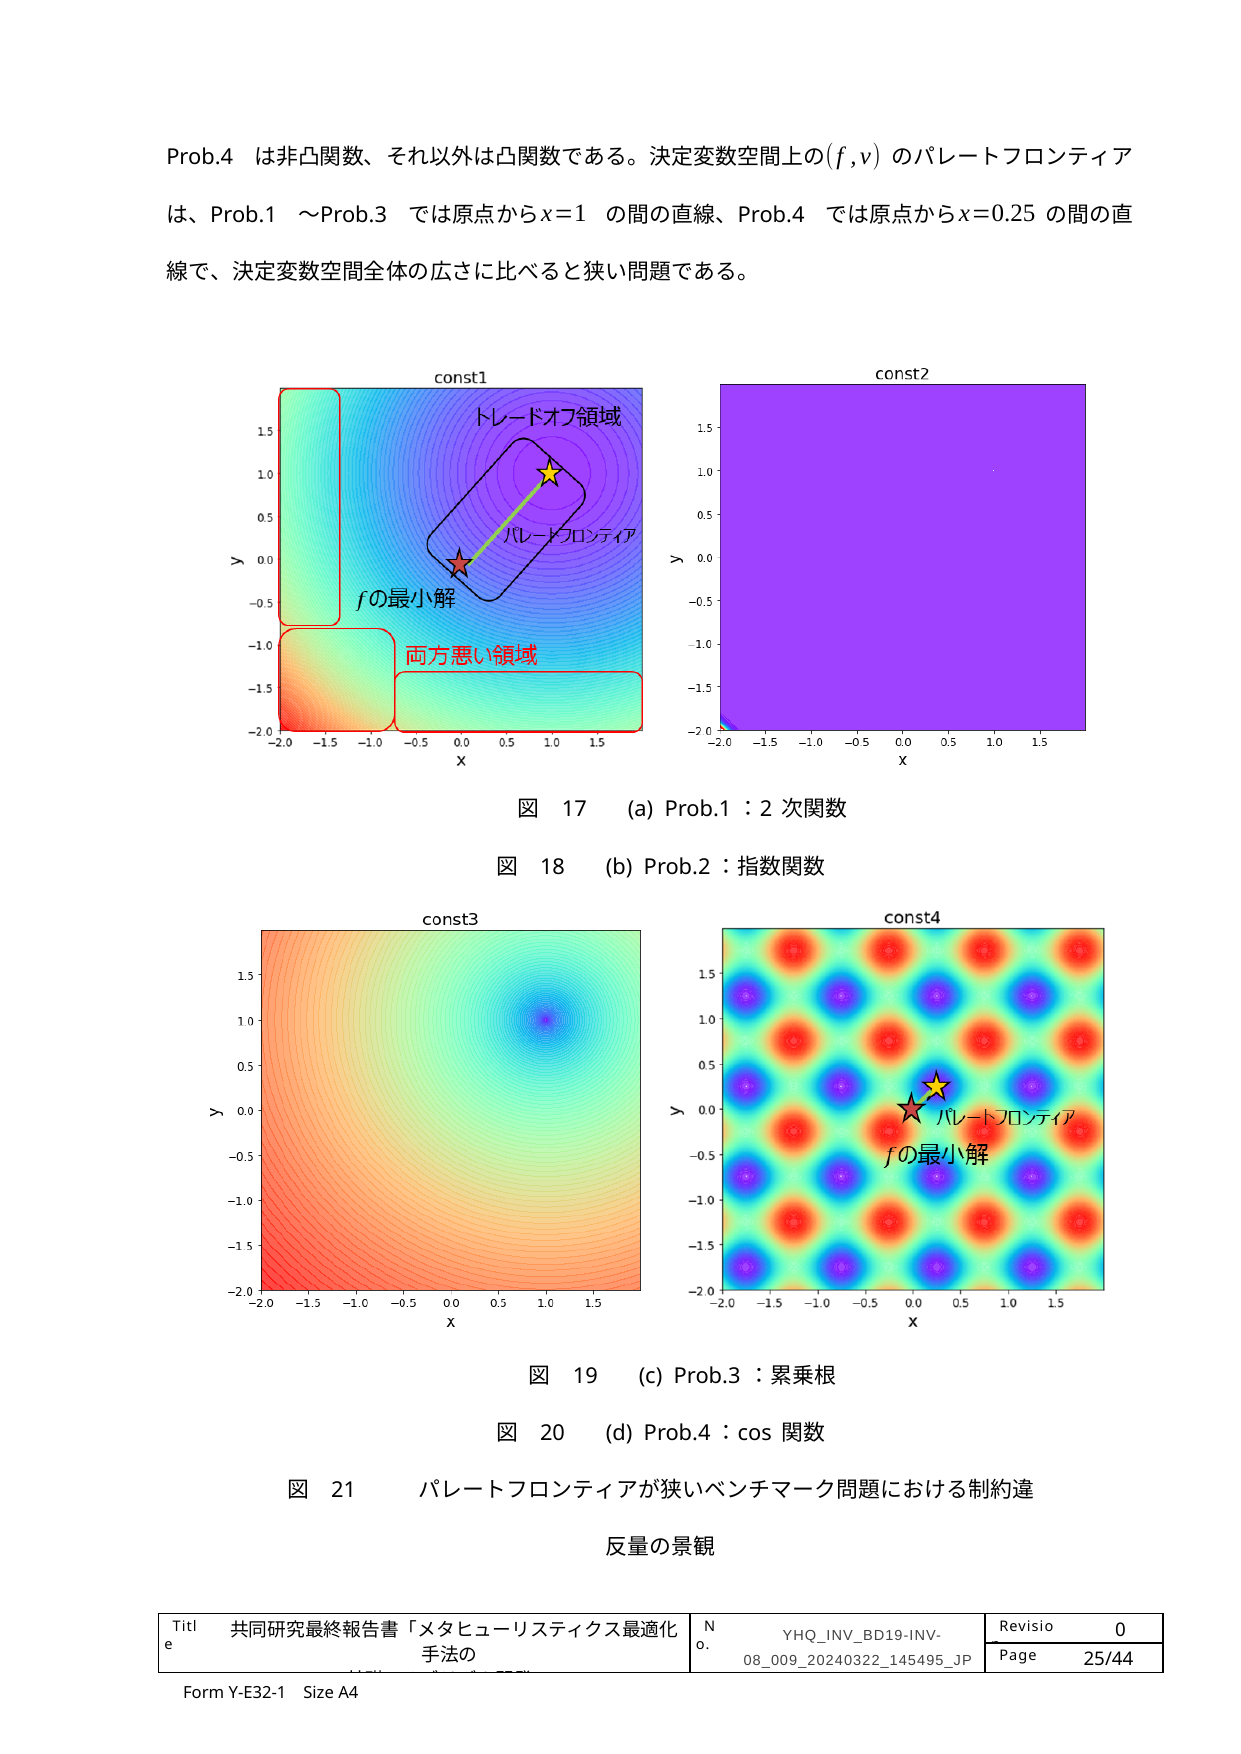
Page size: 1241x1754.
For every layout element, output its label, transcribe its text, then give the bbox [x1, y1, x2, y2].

text 図 2.14 (c) Prob.3：累乗根 図 2.14 (d) Prob.4：cos関数 [254, 1346, 1045, 1459]
text 図 2.14 パレートフロンティアが狭いベンチマーク問題における制約違反量の景観 [254, 1459, 1045, 1573]
picture [660, 903, 1119, 1336]
picture [199, 905, 653, 1336]
picture [221, 360, 1099, 774]
text 図 2.14 (a) Prob.1：2次関数 図 2.14 (b) Prob.2：指数関数 [254, 779, 1045, 893]
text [166, 128, 1133, 298]
